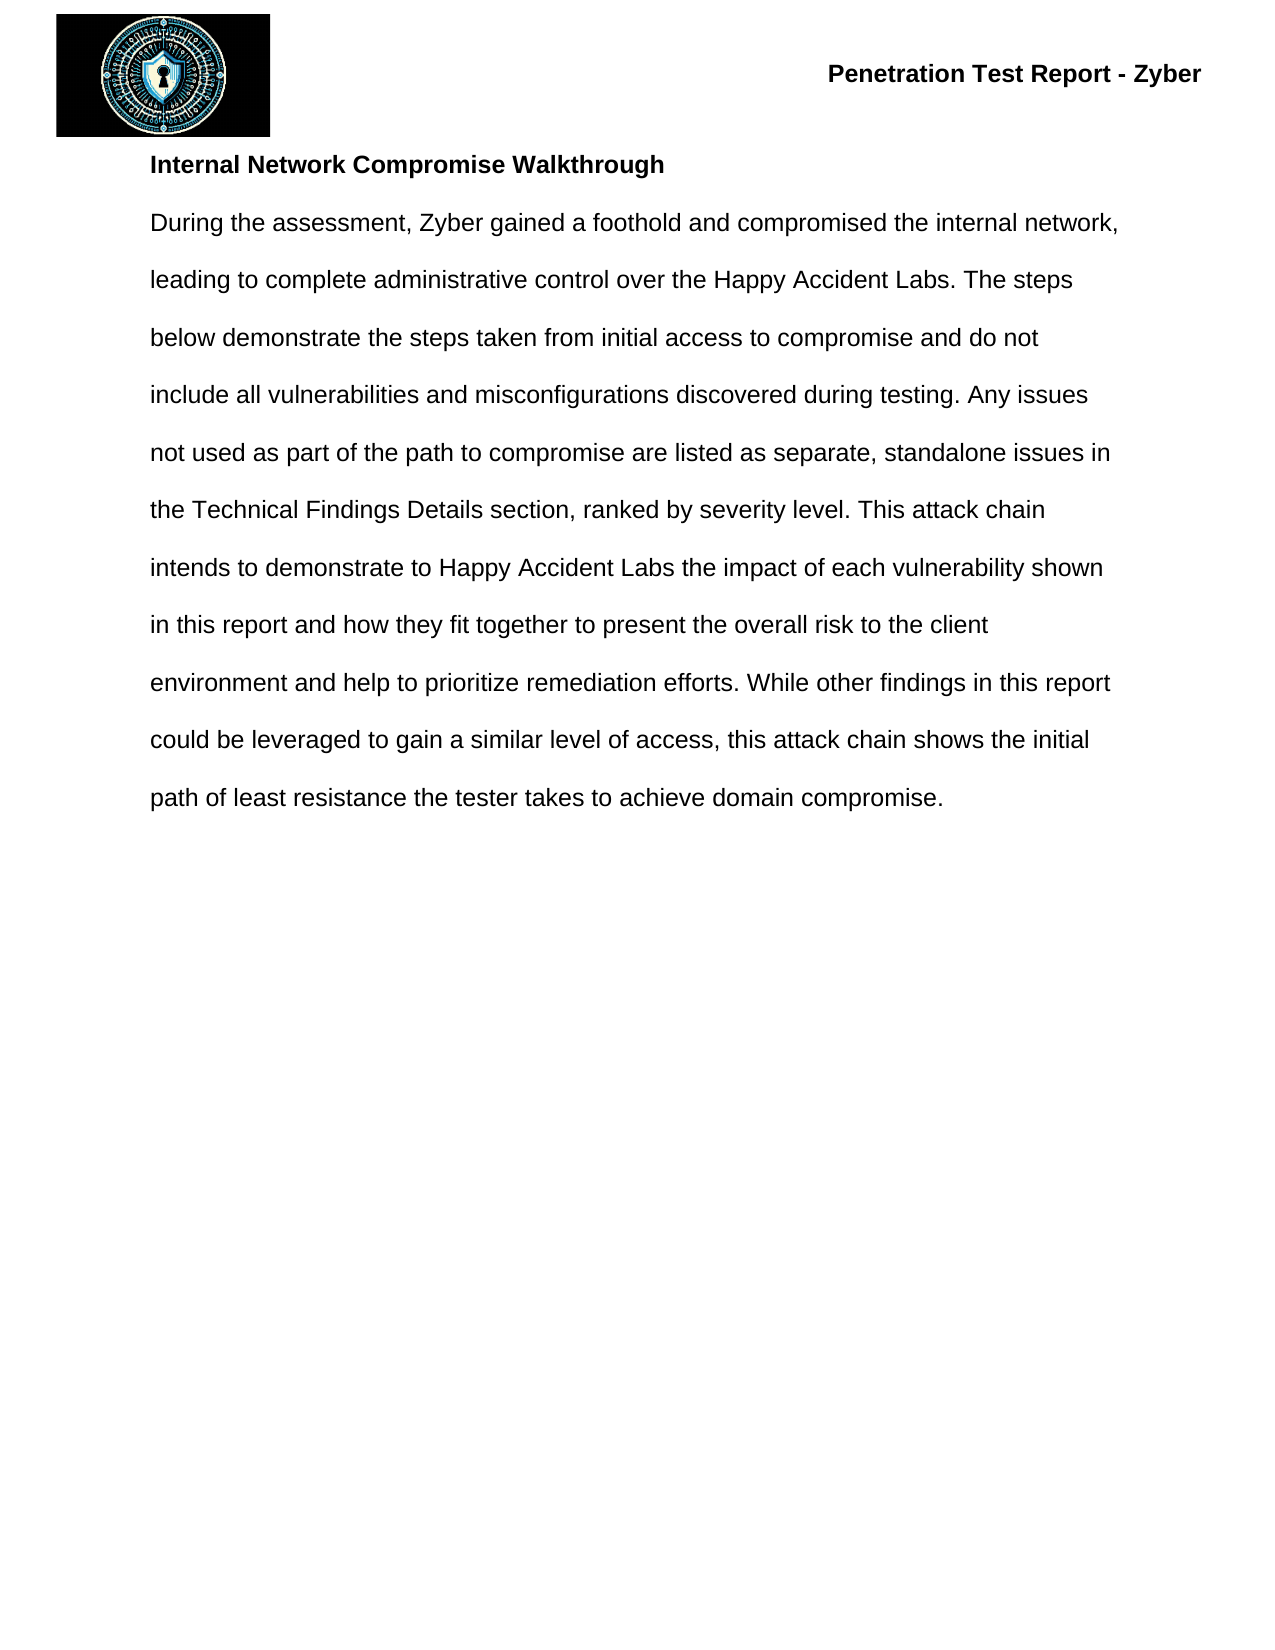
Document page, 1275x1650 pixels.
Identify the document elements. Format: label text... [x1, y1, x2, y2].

text Internal Network Compromise Walkthrough [150, 150, 1125, 179]
picture [56, 14, 271, 137]
text During the assessment, Zyber gained a foothold and compromised the internal network, leading to complete administrative control over the Happy Accident Labs. The steps below demonstrate the steps taken from initial access to compromise and do not include all vulnerabilities and misconfigurations discovered during testing. Any issues not used as part of the path to compromise are listed as separate, standalone issues in the Technical Findings Details section, ranked by severity level. This attack chain intends to demonstrate to Happy Accident Labs the impact of each vulnerability shown in this report and how they fit together to present the overall risk to the client environment and help to prioritize remediation efforts. While other findings in this report could be leveraged to gain a similar level of access, this attack chain shows the initial path of least resistance the tester takes to achieve domain compromise. [150, 207, 1125, 811]
